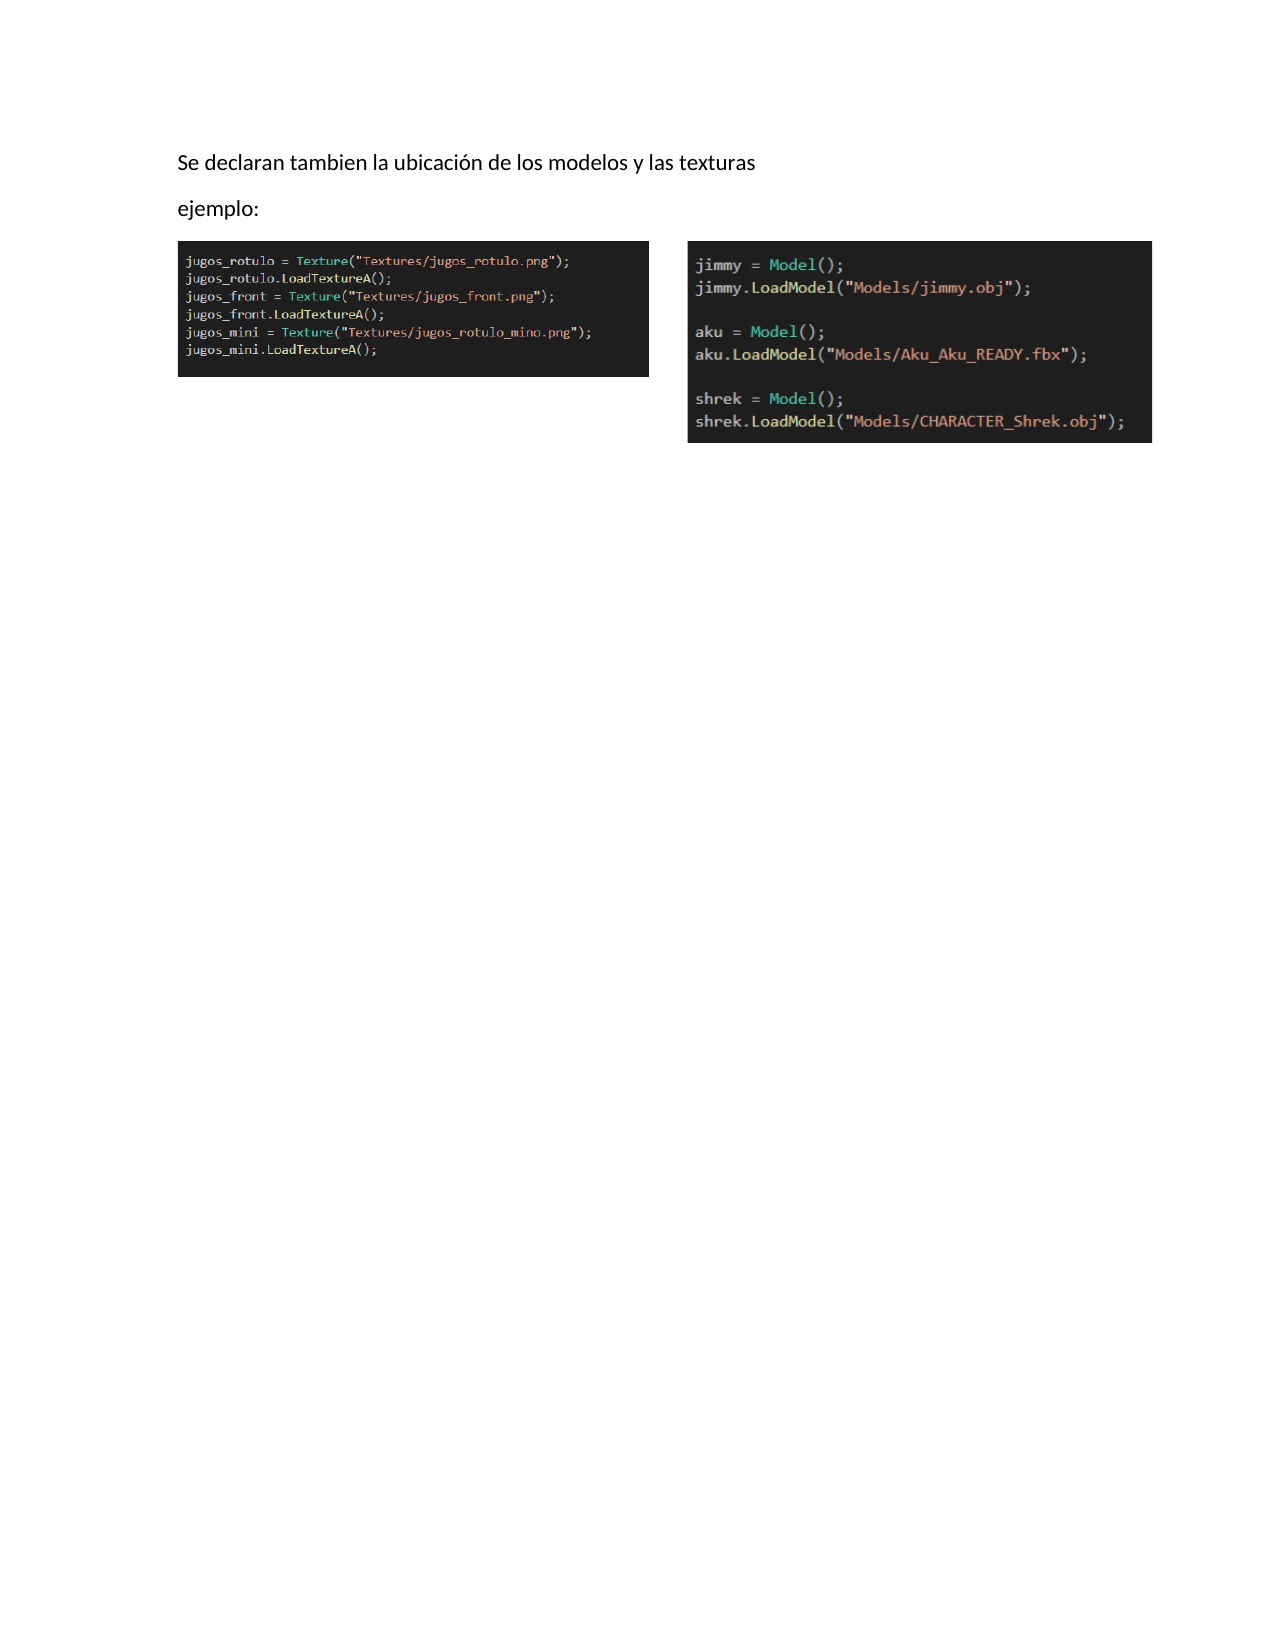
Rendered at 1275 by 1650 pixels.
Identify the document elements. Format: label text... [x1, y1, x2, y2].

picture [177, 241, 649, 377]
picture [686, 241, 1153, 442]
text ejemplo: [177, 194, 1098, 222]
text Se declaran tambien la ubicación de los modelos y las texturas [177, 148, 1098, 176]
